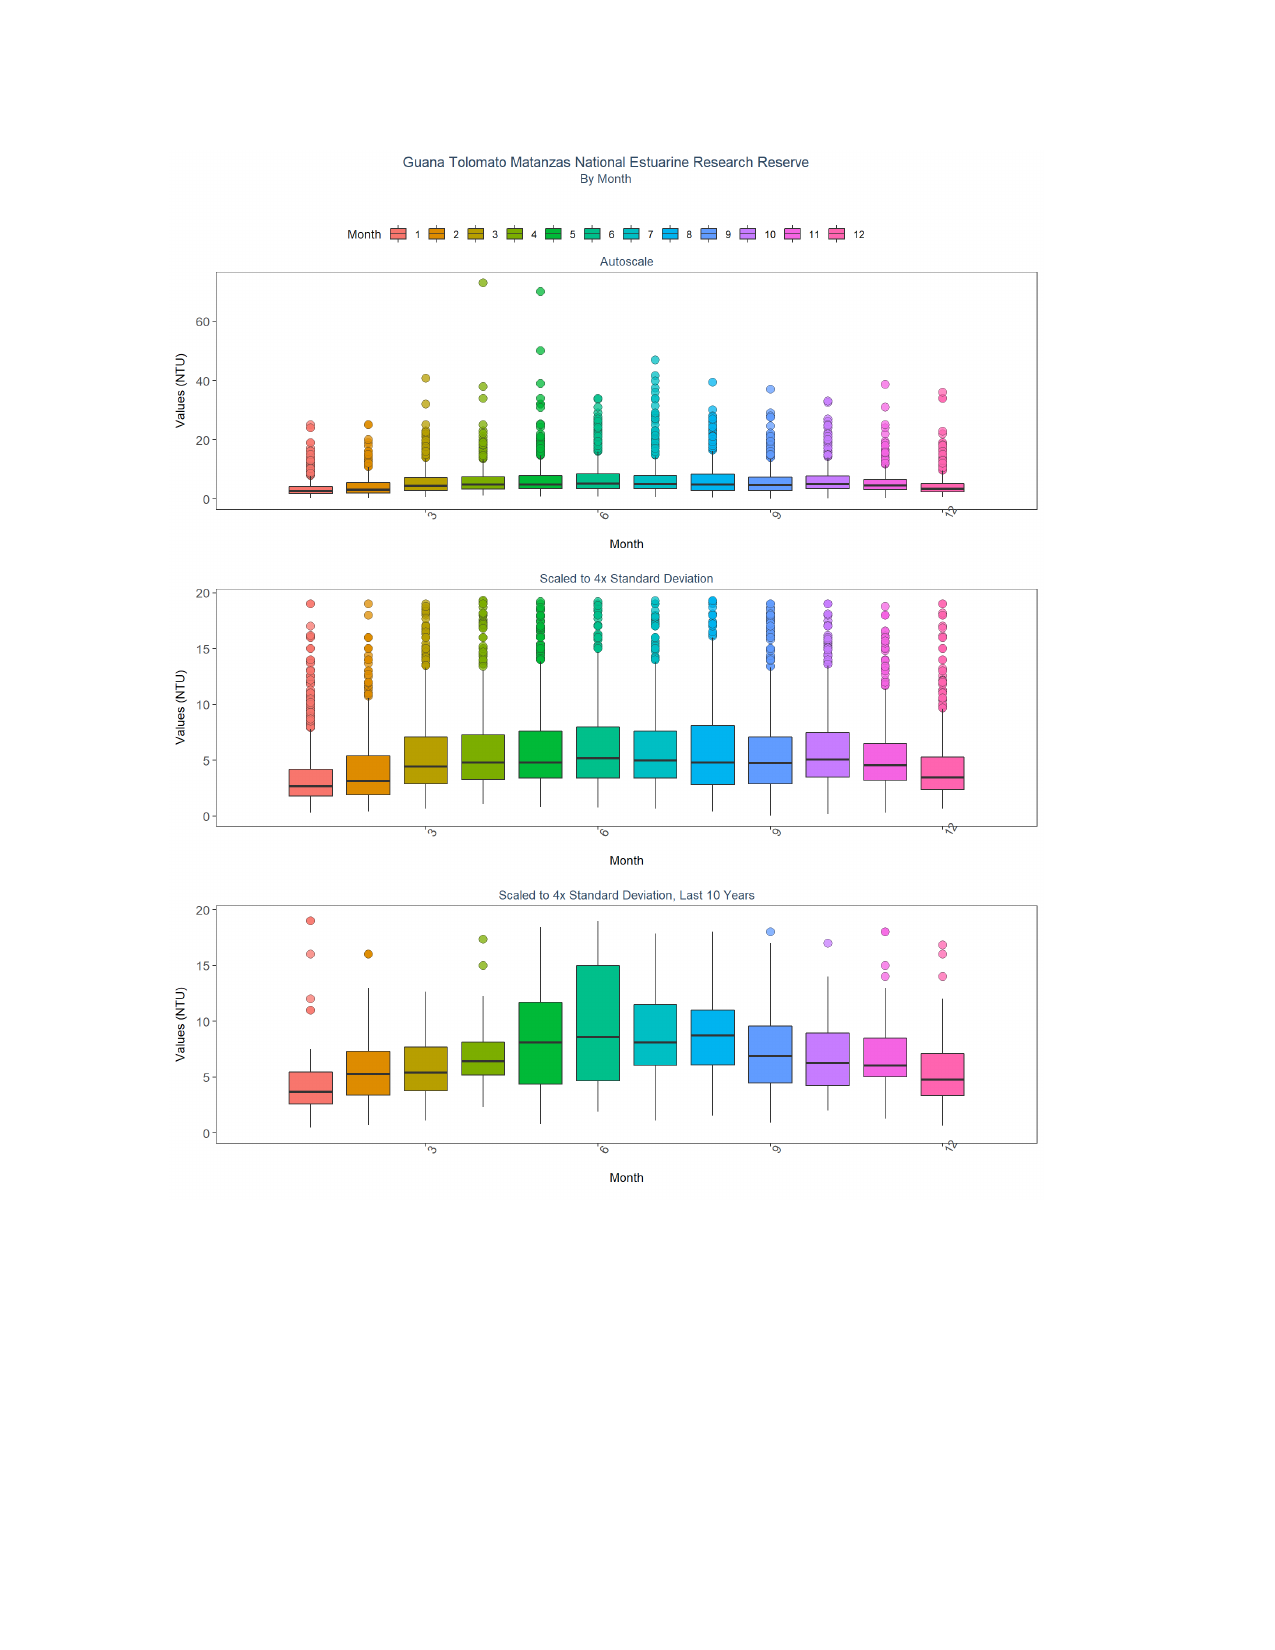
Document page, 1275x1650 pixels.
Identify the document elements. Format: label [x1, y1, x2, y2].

picture [168, 150, 1044, 1200]
